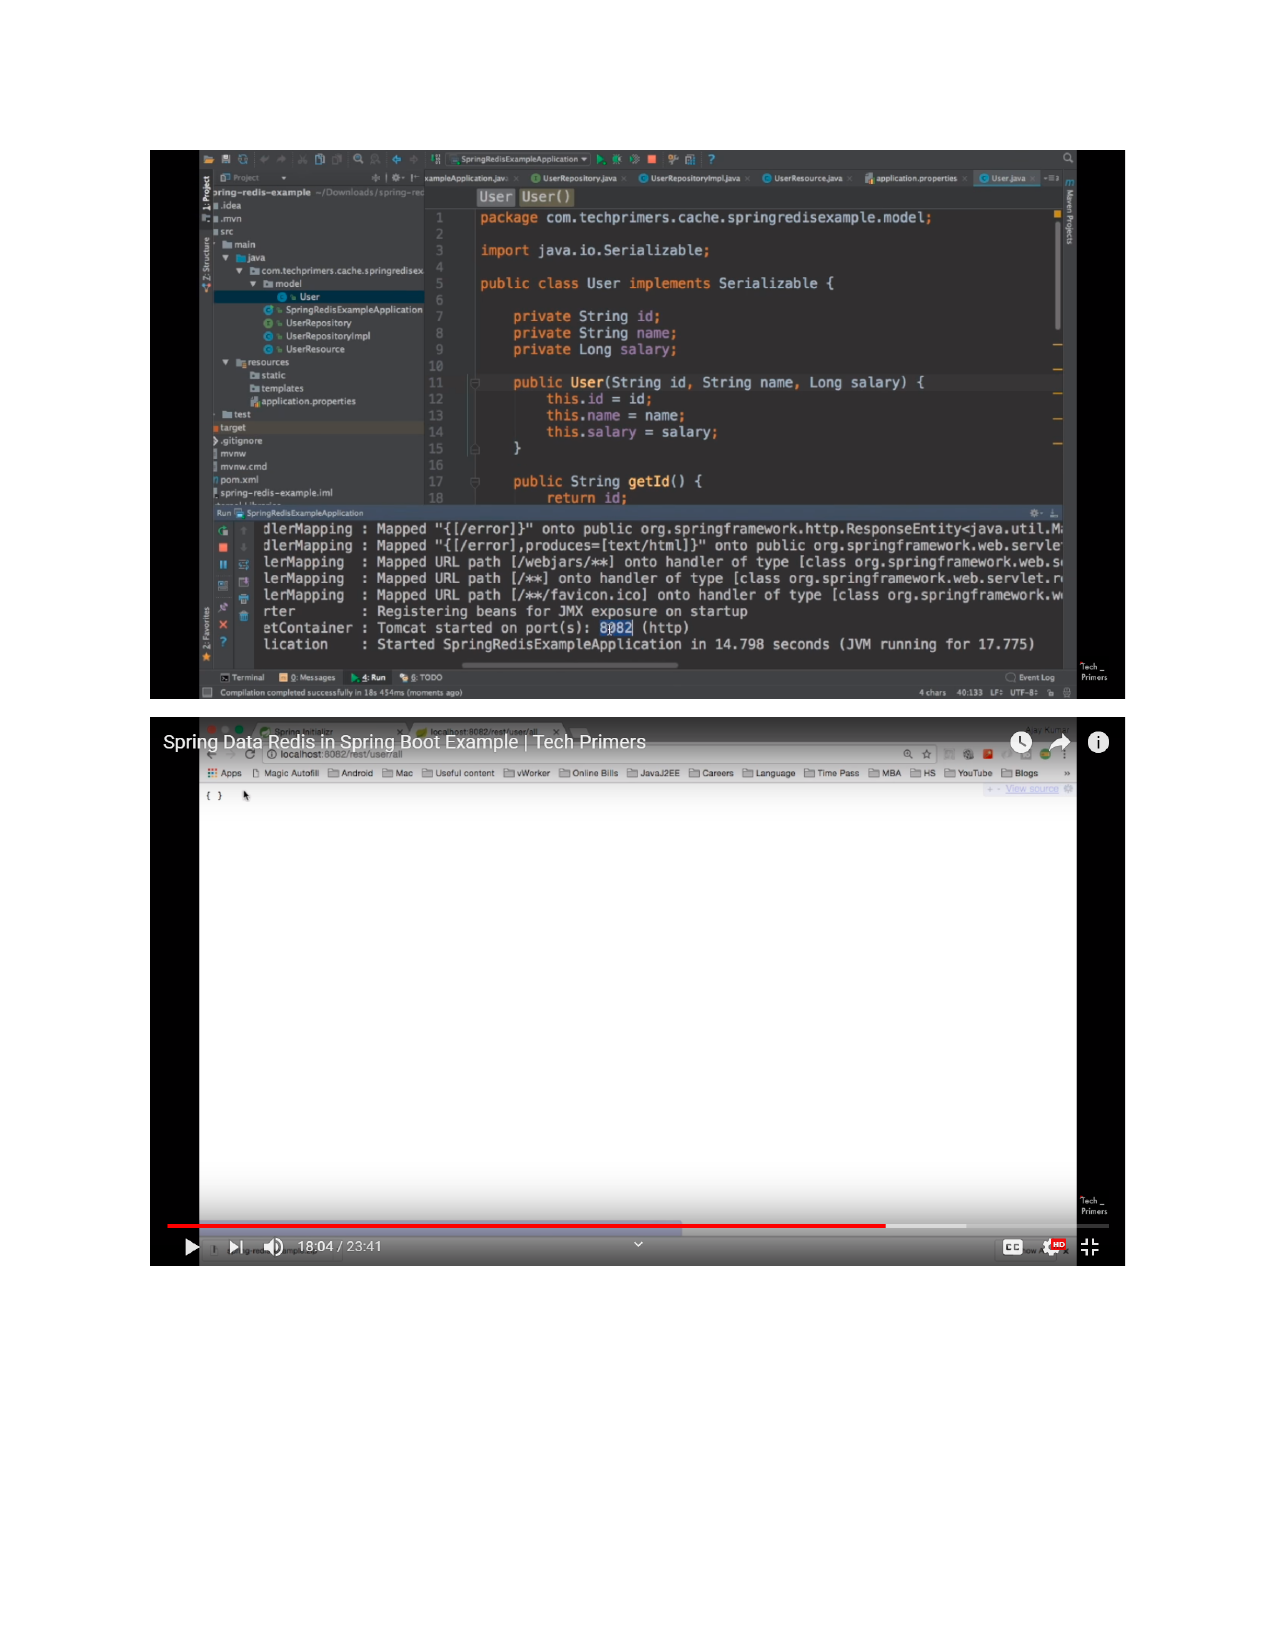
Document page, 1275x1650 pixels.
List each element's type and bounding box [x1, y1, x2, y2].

picture [150, 150, 1125, 699]
picture [150, 717, 1125, 1266]
